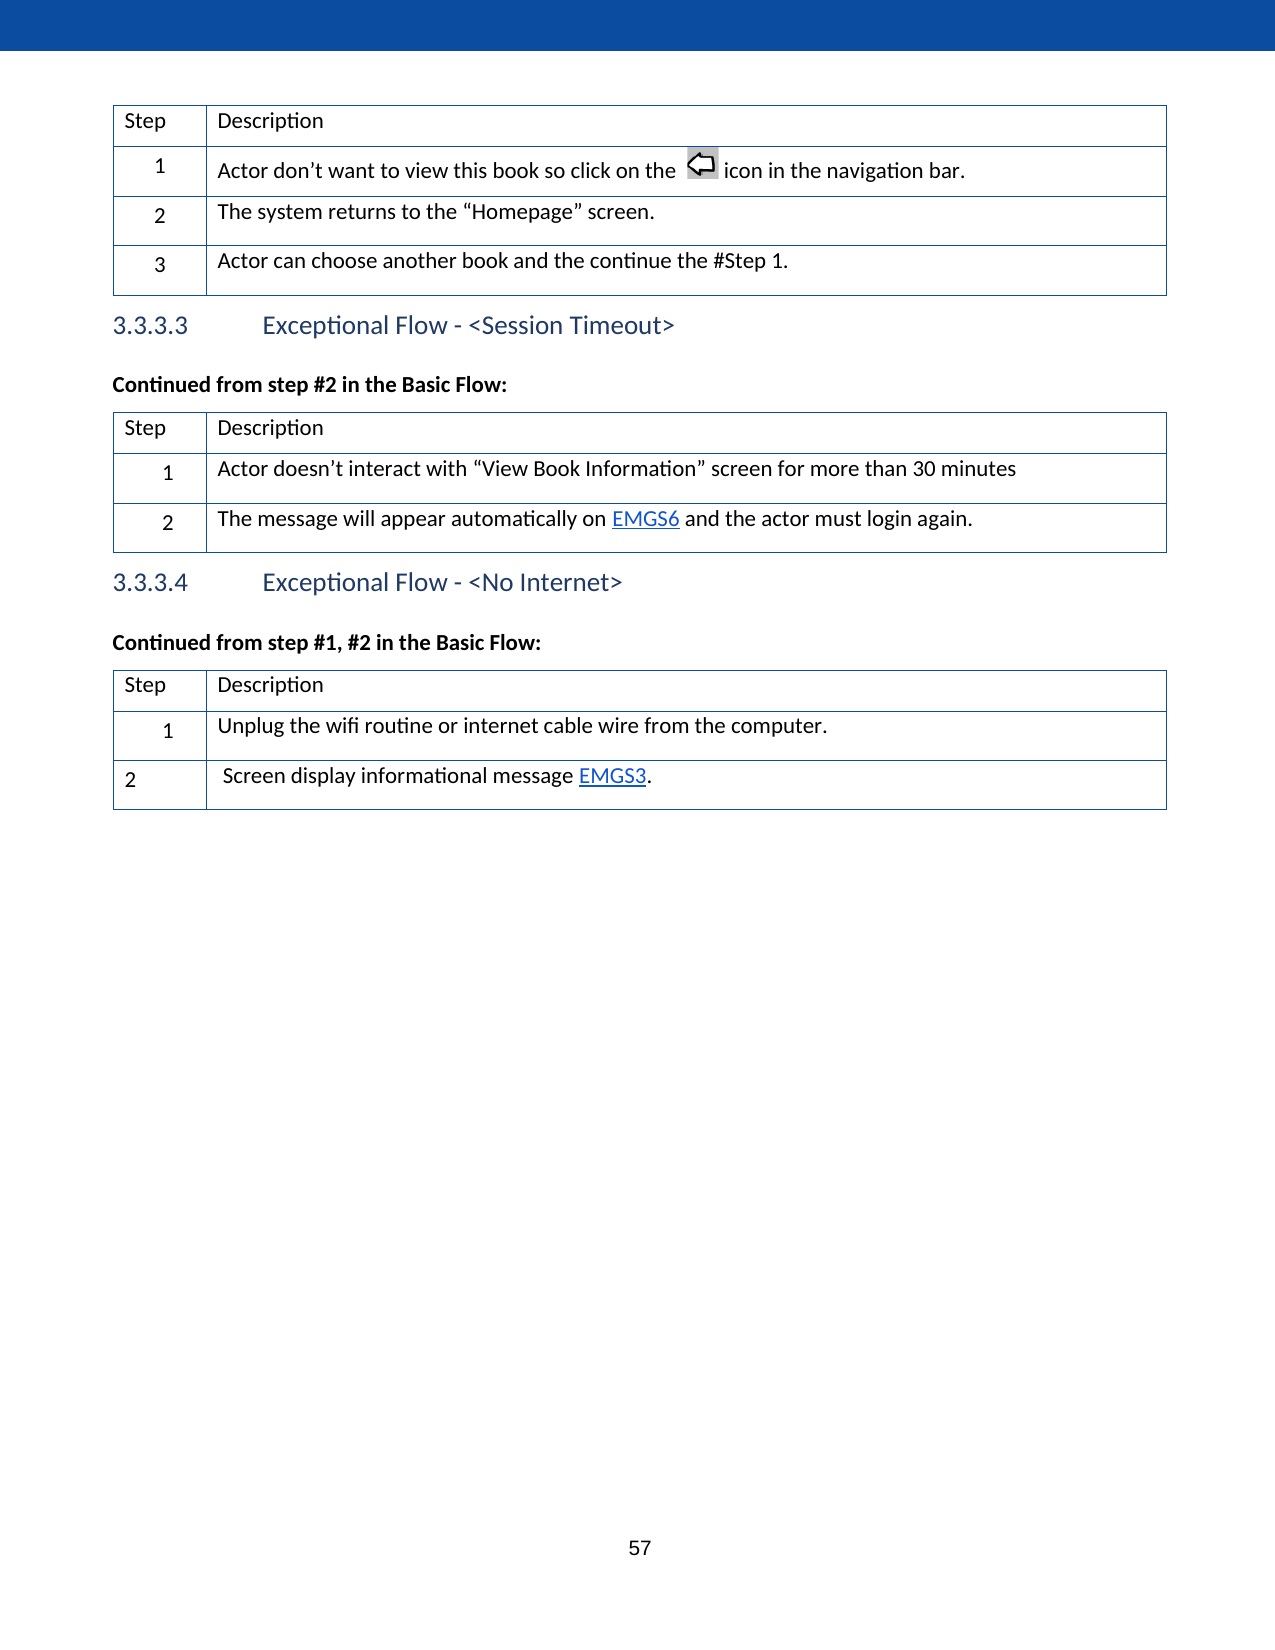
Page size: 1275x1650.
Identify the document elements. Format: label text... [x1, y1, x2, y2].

table_cell 1 [114, 712, 206, 760]
table_cell 2 [114, 761, 206, 809]
table_header Step [114, 413, 206, 453]
table_header Step [114, 106, 206, 146]
table_header Description [207, 671, 1166, 711]
subtitle Exceptional Flow - <Session Timeout> [112, 308, 1167, 341]
table_cell Actor doesn’t interact with “View Book Information” screen for more than 30 minutes [207, 454, 1166, 503]
subtitle Exceptional Flow - <No Internet> [112, 566, 1167, 599]
table_cell 2 [114, 197, 206, 245]
table_cell 2 [114, 504, 206, 552]
text Continued from step #1, #2 in the Basic Flow: [112, 628, 1167, 656]
table_cell 1 [114, 147, 206, 196]
table_cell Unplug the wifi routine or internet cable wire from the computer. [207, 712, 1166, 760]
table_cell Actor don’t want to view this book so click on the icon in the navigation bar. [207, 147, 1166, 196]
table_cell The message will appear automatically on EMGS6 and the actor must login again. [207, 504, 1166, 552]
text Continued from step #2 in the Basic Flow: [112, 370, 1167, 398]
table_header Step [114, 671, 206, 711]
table_cell The system returns to the “Homepage” screen. [207, 197, 1166, 245]
table_cell 1 [114, 454, 206, 503]
table_header Description [207, 413, 1166, 453]
table_cell Screen display informational message EMGS3. [207, 761, 1166, 809]
picture [687, 147, 719, 179]
table_header Description [207, 106, 1166, 146]
table_cell Actor can choose another book and the continue the #Step 1. [207, 246, 1166, 295]
table_cell 3 [114, 246, 206, 295]
